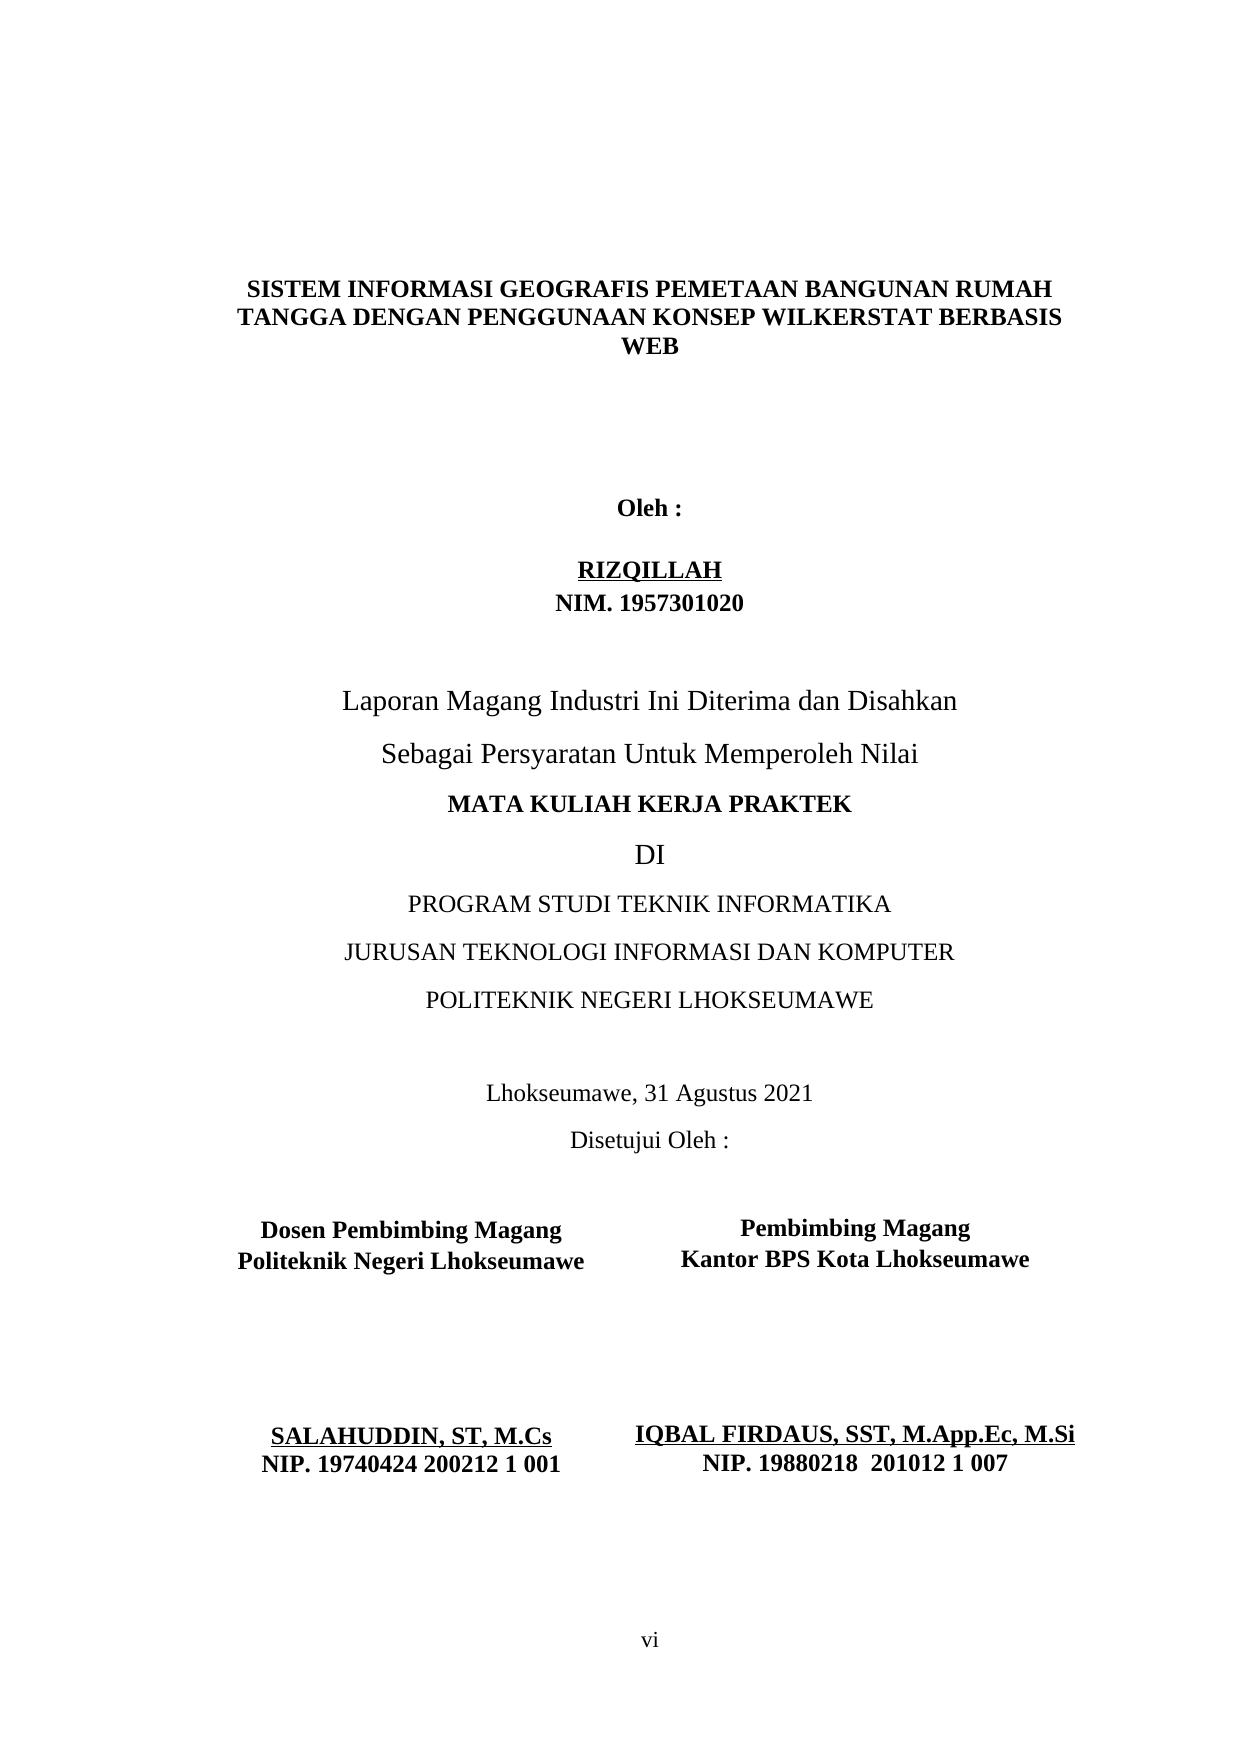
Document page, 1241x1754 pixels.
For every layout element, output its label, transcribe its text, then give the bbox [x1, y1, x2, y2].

subtitle SISTEM INFORMASI GEOGRAFIS PEMETAAN BANGUNAN RUMAH TANGGA DENGAN PENGGUNAAN KONSEP WILKERSTAT BERBASIS WEB [236, 274, 1063, 360]
text JURUSAN TEKNOLOGI INFORMASI DAN KOMPUTER [236, 937, 1063, 966]
text DI [236, 837, 1063, 870]
text Disetujui Oleh : [236, 1126, 1063, 1154]
text Laporan Magang Industri Ini Diterima dan Disahkan [236, 683, 1063, 717]
text POLITEKNIK NEGERI LHOKSEUMAWE [236, 985, 1063, 1014]
text Oleh : [236, 493, 1063, 522]
text Sebagai Persyaratan Untuk Memperoleh Nilai [236, 736, 1063, 770]
text NIM. 1957301020 [236, 588, 1063, 617]
text PROGRAM STUDI TEKNIK INFORMATIKA [236, 889, 1063, 918]
text Lhokseumawe, 31 Agustus 2021 [236, 1078, 1063, 1107]
text RIZQILLAH [236, 555, 1063, 584]
text MATA KULIAH KERJA PRAKTEK [236, 789, 1063, 818]
